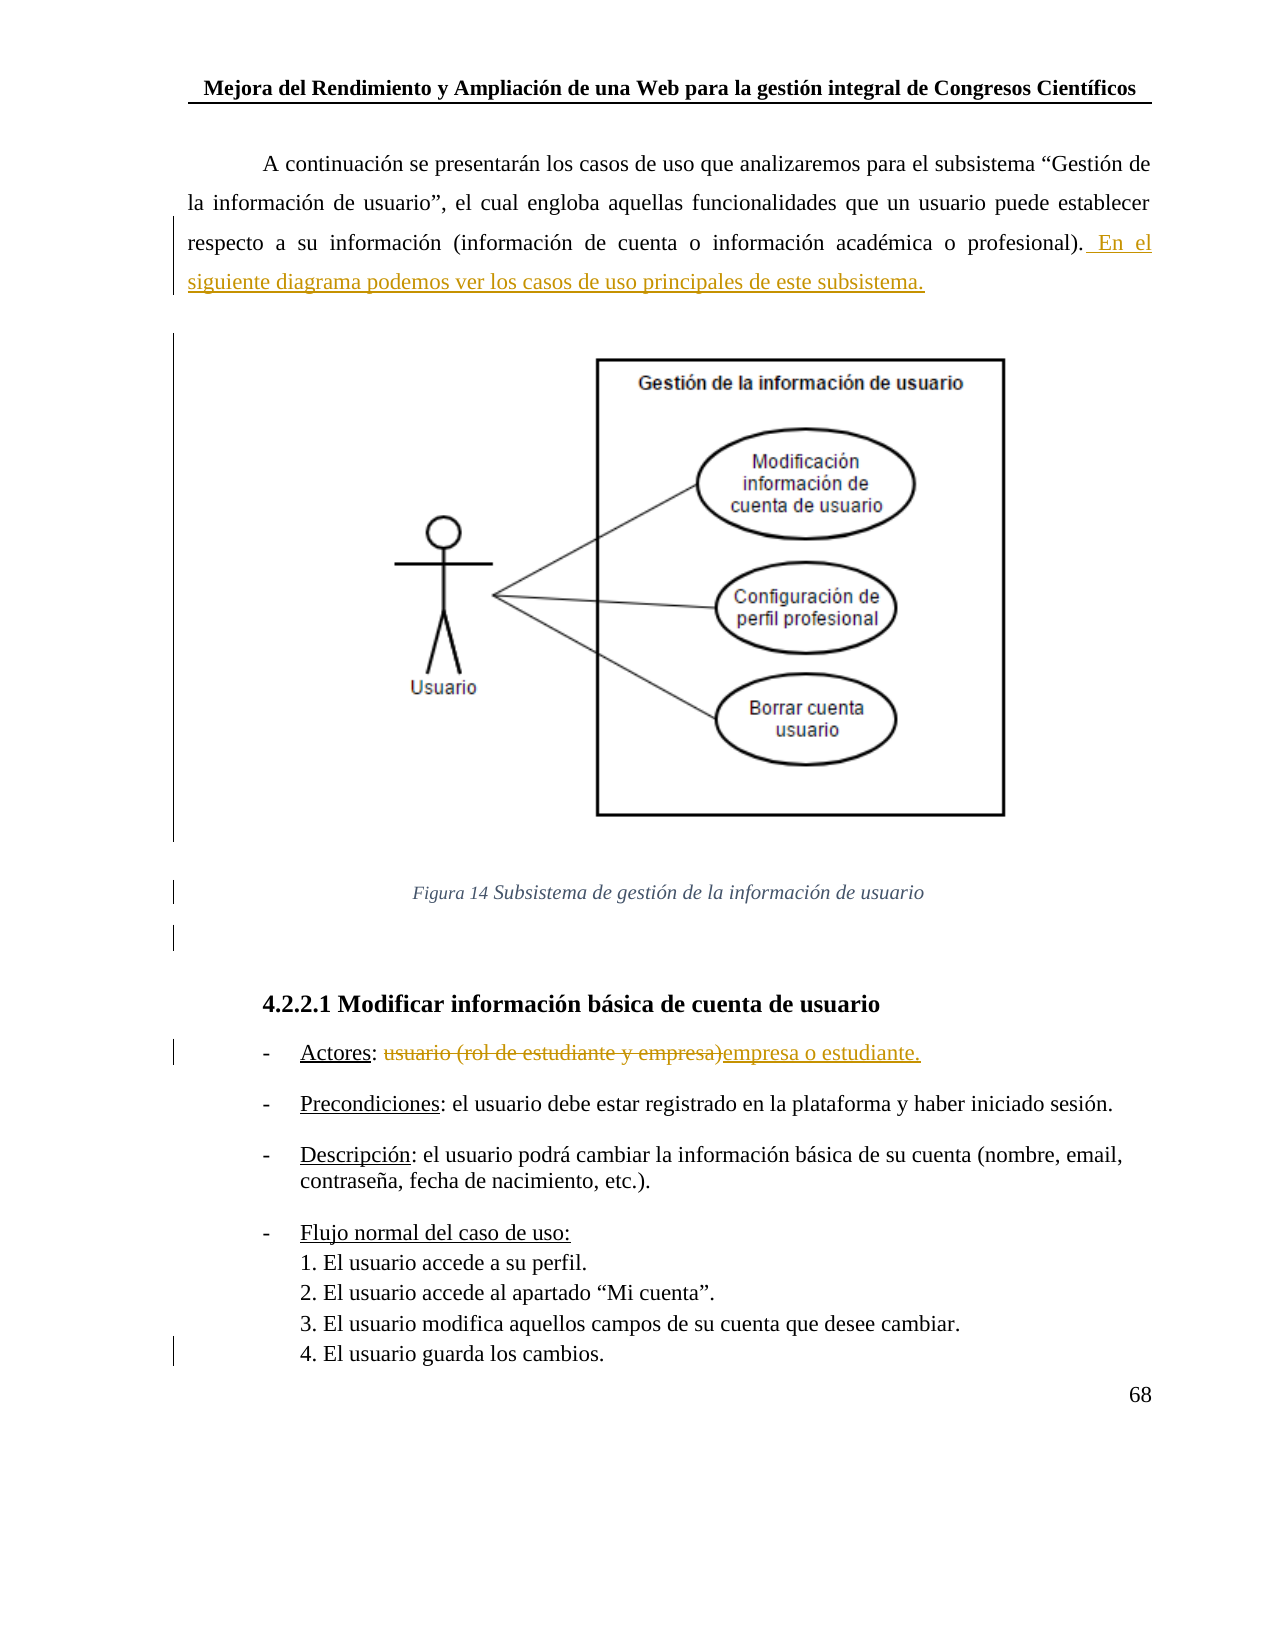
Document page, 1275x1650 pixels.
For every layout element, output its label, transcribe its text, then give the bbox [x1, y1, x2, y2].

list Actores: [262, 1038, 1152, 1065]
subtitle 4.2.2.1 Modificar información básica de cuenta de usuario [187, 989, 1152, 1018]
list Precondiciones: el usuario debe estar registrado en la plataforma y haber iniciado sesión. [262, 1090, 1152, 1116]
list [262, 1219, 1152, 1366]
list Descripción: el usuario podrá cambiar la información básica de su cuenta (nombre, email, contraseña, fecha de nacimiento, etc.). [262, 1141, 1152, 1194]
picture [337, 332, 1032, 842]
text A continuación se presentarán los casos de uso que analizaremos para el subsistema “Gestión de la información de usuario”, el cual engloba aquellas funcionalidades que un usuario puede establecer respecto a su información (información de cuenta o información académica o profesional). [187, 150, 1152, 295]
